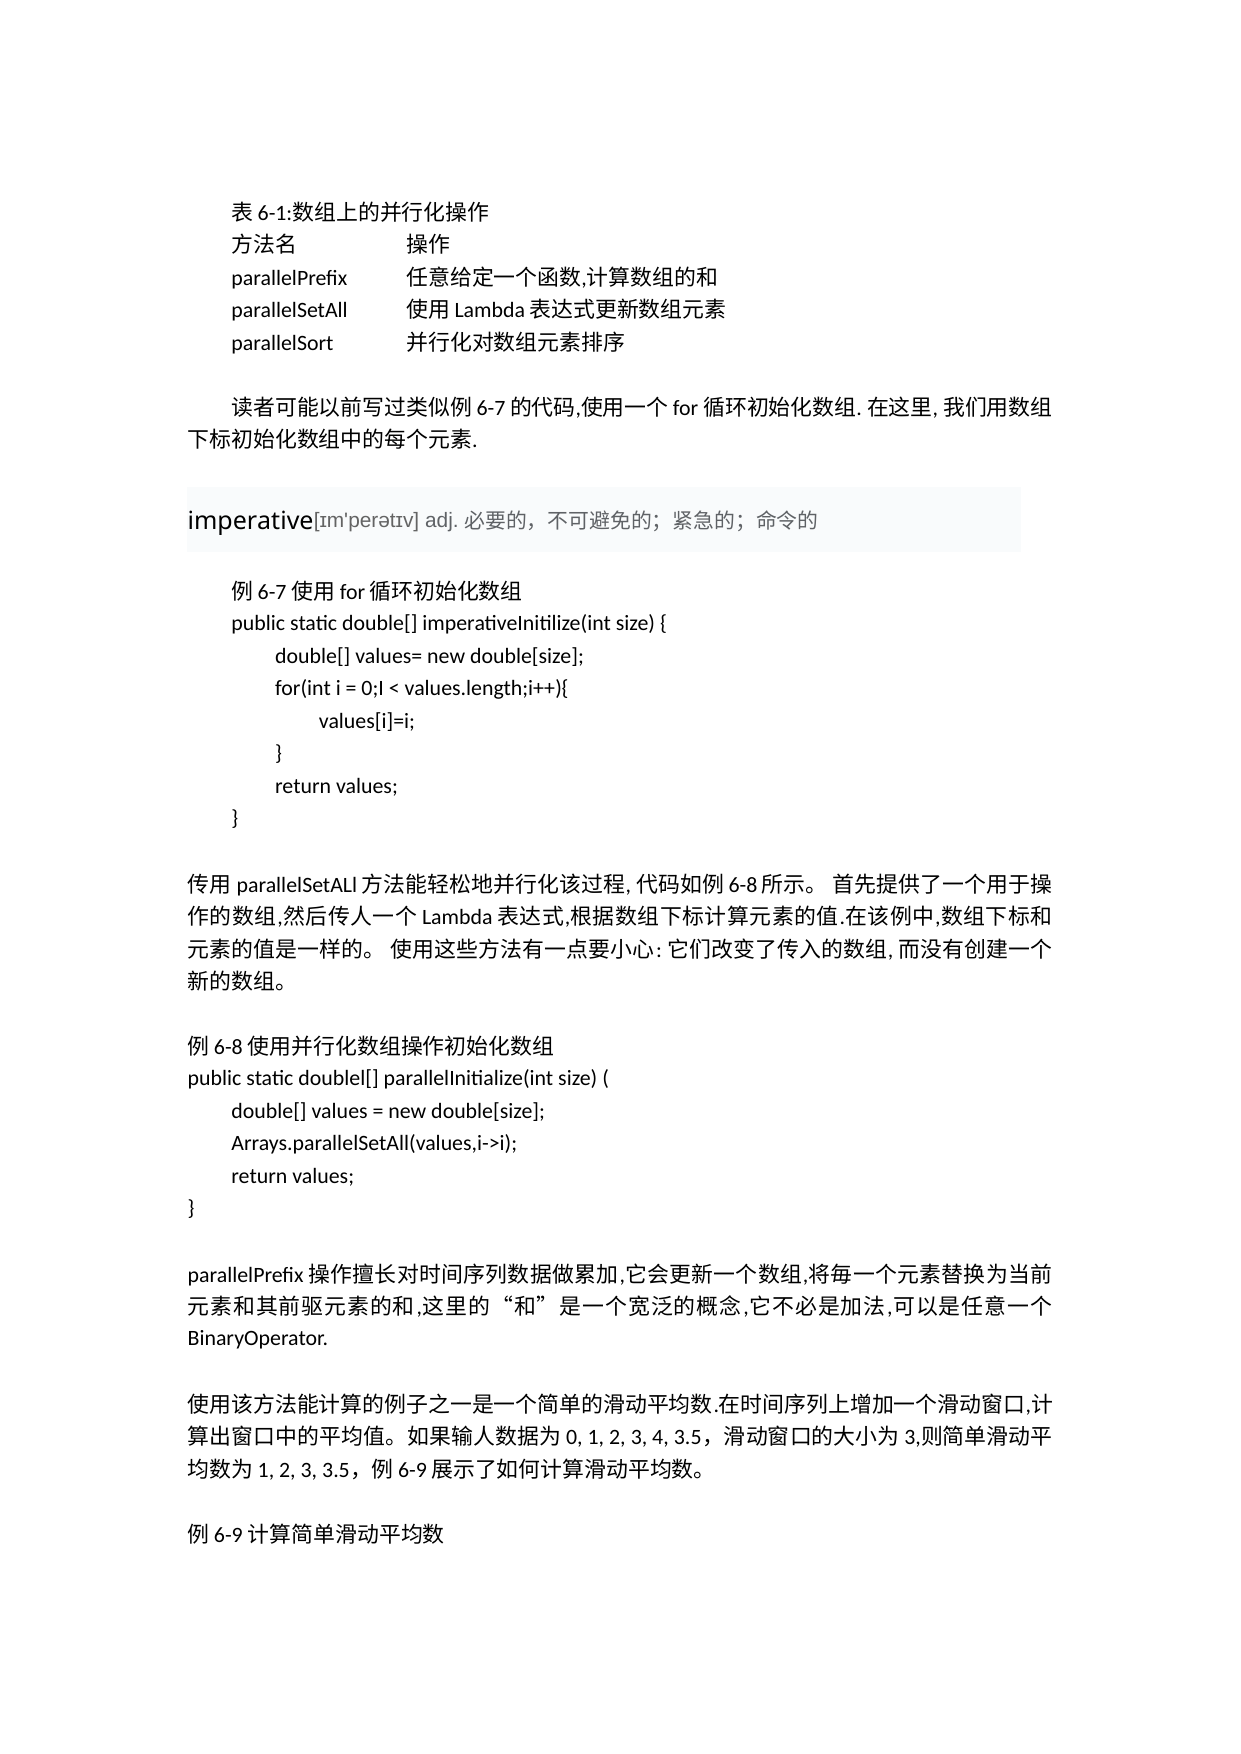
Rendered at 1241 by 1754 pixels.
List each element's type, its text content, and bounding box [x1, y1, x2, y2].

text imperative[ɪm'perətɪv] adj. 必要的，不可避免的；紧急的；命令的 [187, 487, 1021, 552]
text 表6-1:数组上的并行化操作 [187, 194, 1053, 227]
text } [187, 801, 1053, 834]
text return values; [187, 1159, 1053, 1191]
text for(int i = 0;I < values.length;i++){ [231, 671, 1053, 704]
text double[] values= new double[size]; [231, 639, 1053, 671]
text Arrays.parallelSetAll(values,i->i); [187, 1126, 1053, 1159]
text 例6-7 使用for循环初始化数组 [187, 574, 1053, 606]
text 例6-8 使用并行化数组操作初始化数组 [187, 1029, 1053, 1061]
text public static double[] imperativeInitilize(int size) { [187, 606, 1053, 639]
text } [231, 736, 1053, 769]
text } [187, 1191, 1053, 1224]
text public static doublel[] parallelInitialize(int size) ( [187, 1061, 1053, 1094]
text 使用该方法能计算的例子之一是一个简单的滑动平均数.在时间序列上增加一个滑动窗口,计算出窗口中的平均值。如果输人数据为0, 1, 2, 3, 4, 3.5，滑动窗口的大小为3,则简单滑动平均数为1, 2, 3, 3.5，例6-9展示了如何计算滑动平均数。 [187, 1386, 1053, 1484]
text parallelSetAll 使用Lambda表达式更新数组元素 [187, 292, 1053, 324]
text 读者可能以前写过类似例6-7的代码,使用一个for 循环初始化数组. 在这里, 我们用数组下标初始化数组中的每个元素. [187, 389, 1053, 454]
text 例6-9 计算简单滑动平均数 [187, 1516, 1053, 1549]
text double[] values = new double[size]; [187, 1094, 1053, 1126]
text 方法名 操作 [187, 227, 1053, 259]
text values[i]=i; [275, 704, 1053, 736]
text parallelSort 并行化对数组元素排序 [187, 324, 1053, 357]
text parallelPrefix操作擅长对时间序列数据做累加,它会更新一个数组,将毎一个元素替换为当前元素和其前驱元素的和,这里的“和”是一个宽泛的概念,它不必是加法,可以是任意一个 BinaryOperator. [187, 1256, 1053, 1354]
text 传用 parallelSetALl方法能轻松地并行化该过程, 代码如例6-8所示。 首先提供了一个用于操作的数组,然后传人一个Lambda表达式,根据数组下标计算元素的值.在该例中,数组下标和元素的值是一样的。 使用这些方法有一点要小心: 它们改变了传入的数组, 而没有创建一个新的数组。 [187, 866, 1053, 996]
text parallelPrefix 任意给定一个函数,计算数组的和 [187, 259, 1053, 292]
text return values; [231, 769, 1053, 801]
